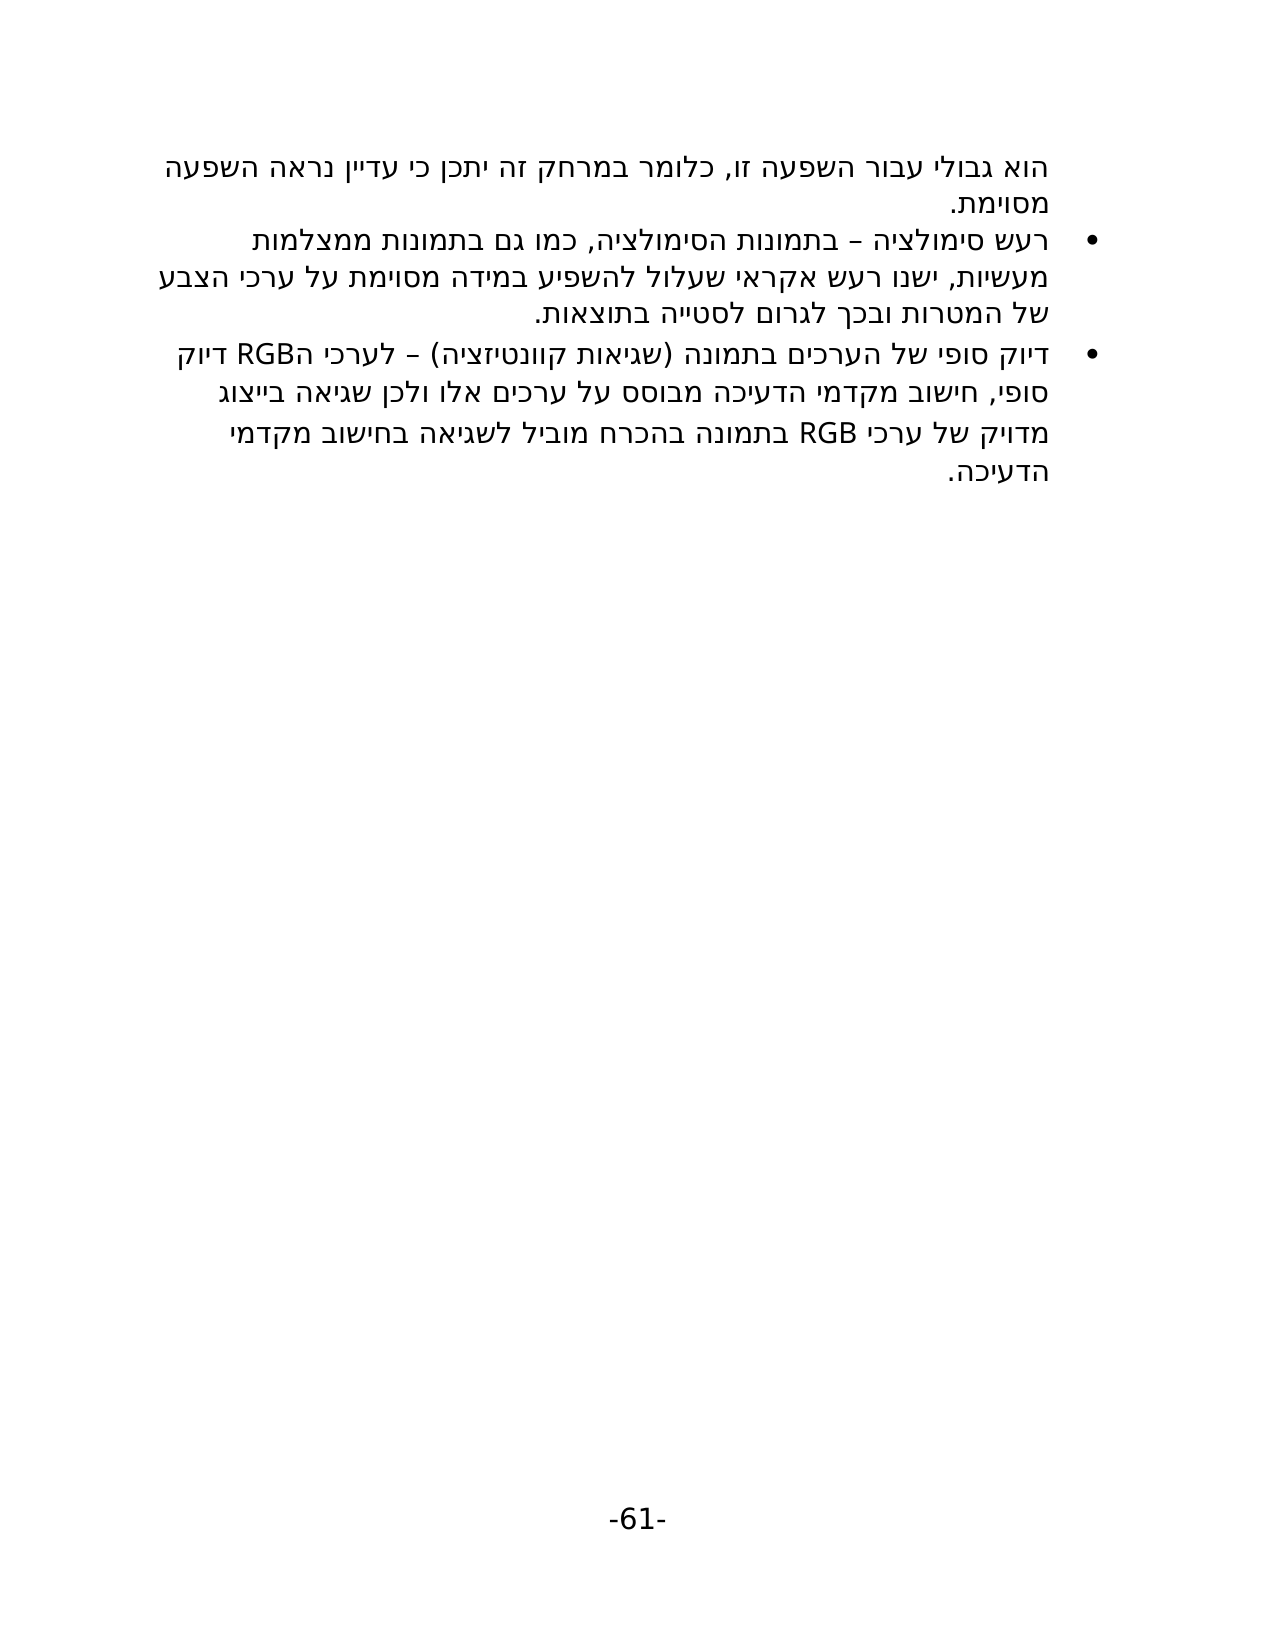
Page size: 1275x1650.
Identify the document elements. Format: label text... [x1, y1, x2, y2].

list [150, 150, 1087, 221]
list דיוק סופי של הערכים בתמונה (שגיאות קוונטיזציה) – לערכי הRGB דיוק סופי, חישוב מקדמי הדעיכה מבוסס על ערכים אלו ולכן שגיאה בייצוג מדויק של ערכי RGB בתמונה בהכרח מוביל לשגיאה בחישוב מקדמי הדעיכה. [150, 333, 1087, 489]
list רעש סימולציה – בתמונות הסימולציה, כמו גם בתמונות ממצלמות מעשיות, ישנו רעש אקראי שעלול להשפיע במידה מסוימת על ערכי הצבע של המטרות ובכך לגרום לסטייה בתוצאות. [150, 223, 1087, 331]
